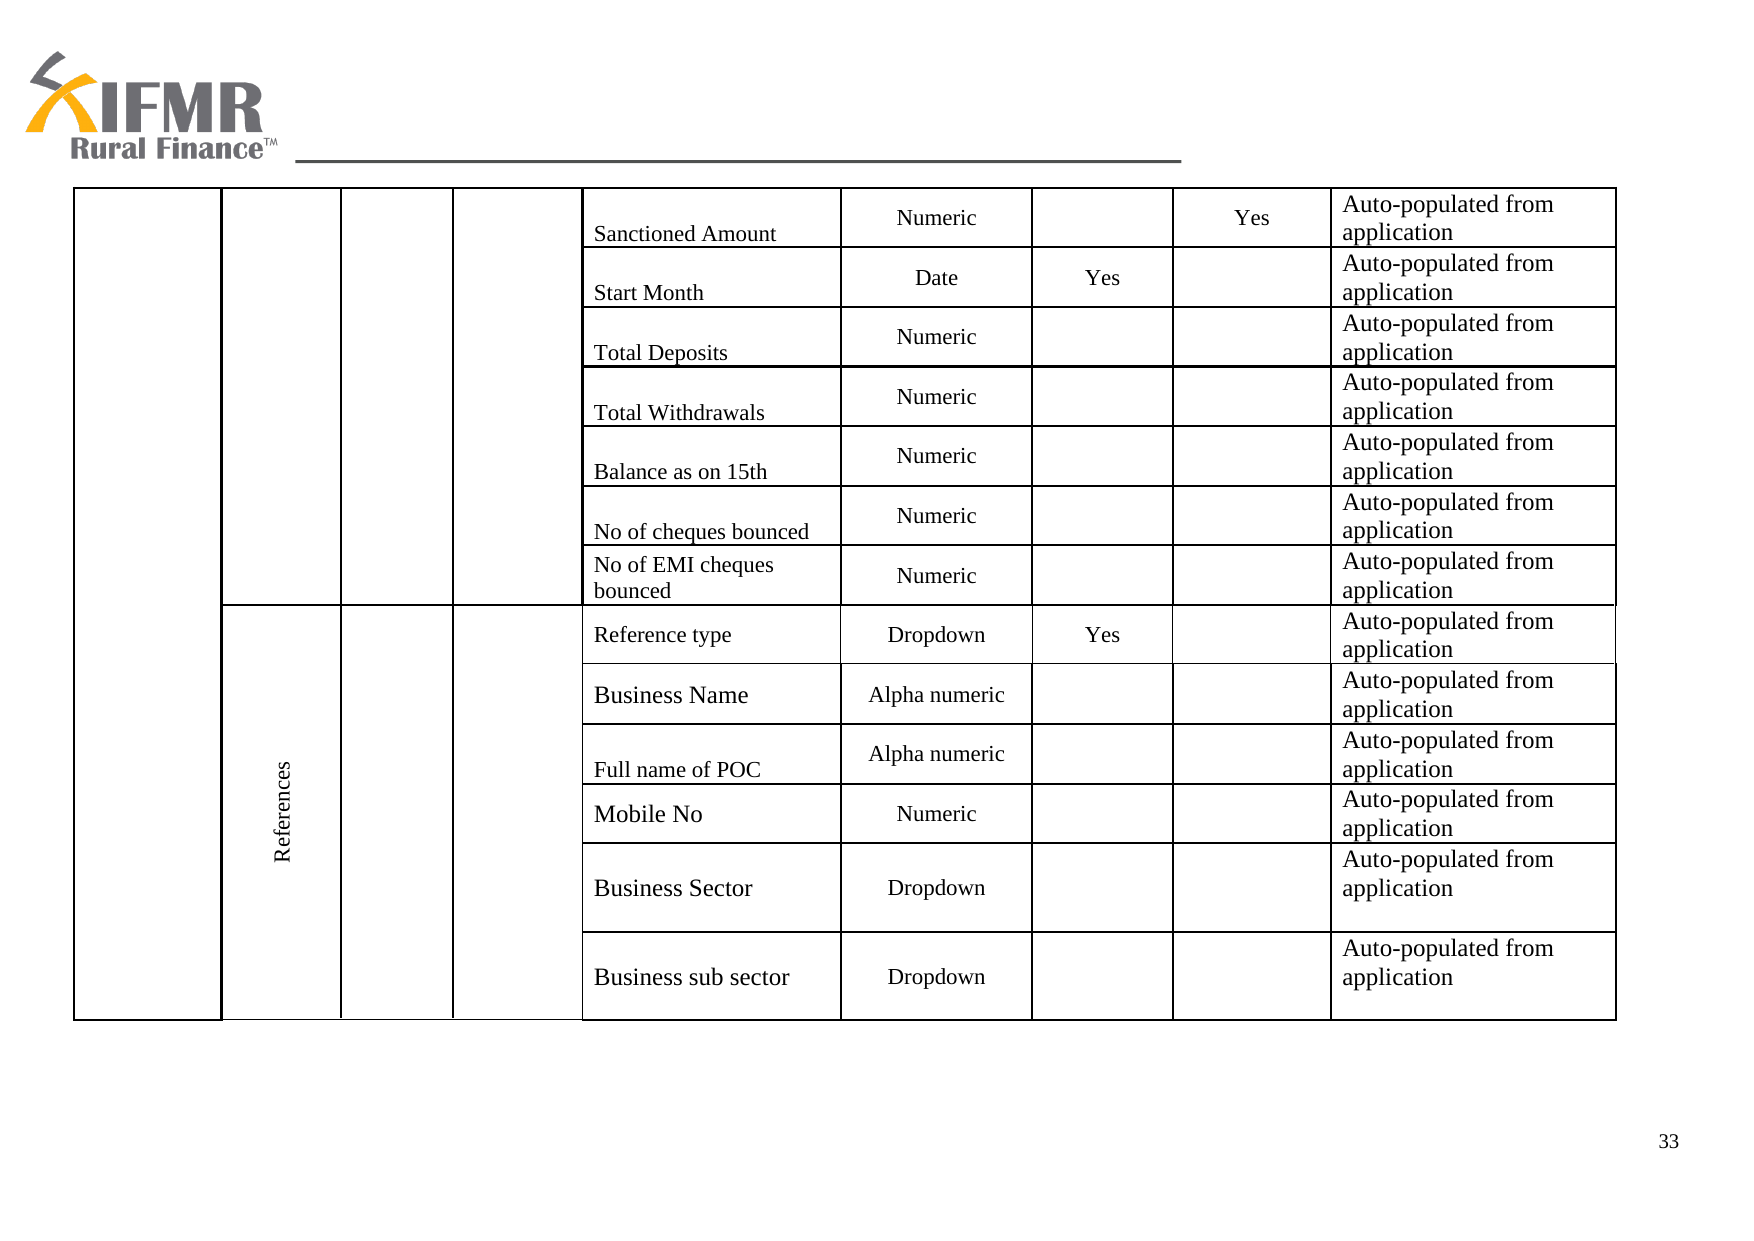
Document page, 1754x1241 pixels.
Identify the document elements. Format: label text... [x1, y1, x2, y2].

table_cell [1033, 546, 1172, 604]
table_cell Dropdown [842, 933, 1031, 1019]
table_cell Numeric [842, 487, 1031, 544]
table_cell [1173, 606, 1330, 663]
table_cell Auto-populated from application [1332, 308, 1615, 365]
table_cell Dropdown [842, 844, 1031, 931]
table_cell [1174, 487, 1330, 544]
table_cell Full name of POC [583, 725, 840, 782]
table_cell [1033, 785, 1172, 842]
table_cell Start Month [584, 248, 840, 306]
table_cell Balance as on 15th [584, 427, 840, 484]
table_cell Sanctioned Amount [584, 189, 840, 246]
table_cell Total Deposits [584, 308, 840, 365]
table_cell Numeric [842, 546, 1031, 604]
table_cell [1174, 368, 1330, 425]
table_cell [1033, 664, 1172, 723]
table_cell Auto-populated from application [1332, 933, 1615, 1019]
table_cell Auto-populated from application [1332, 663, 1615, 723]
table_cell Total Withdrawals [584, 368, 840, 425]
table_cell Numeric [842, 785, 1031, 842]
table_cell Date [842, 248, 1031, 306]
table_cell Auto-populated from application [1331, 604, 1615, 663]
table_cell Business Sector [583, 844, 840, 931]
table_cell Business Name [583, 664, 840, 723]
table_cell Auto-populated from application [1332, 427, 1615, 484]
table_cell [1033, 487, 1172, 544]
table_cell Auto-populated from application [1332, 189, 1615, 246]
table_cell Reference type [583, 606, 840, 663]
table_cell Alpha numeric [842, 725, 1031, 782]
table_cell Auto-populated from application [1332, 248, 1615, 306]
table_cell Yes [1033, 606, 1172, 663]
table_cell [1174, 308, 1330, 365]
table_cell Mobile No [583, 785, 840, 842]
table_cell [1174, 427, 1330, 484]
table_cell [1174, 785, 1330, 842]
table_cell Numeric [842, 427, 1031, 484]
table_cell [1174, 933, 1330, 1019]
table_cell [1174, 664, 1330, 723]
table_cell No of cheques bounced [584, 487, 840, 544]
table_cell [1033, 308, 1172, 365]
table_cell References [223, 606, 341, 1019]
table_cell [1174, 546, 1330, 604]
table_cell [1033, 844, 1172, 931]
table_cell No of EMI cheques bounced [584, 546, 840, 604]
picture [18, 45, 284, 166]
table_cell [453, 606, 582, 1019]
table_cell [341, 606, 453, 1019]
table_cell Business sub sector [583, 933, 840, 1019]
table_cell Numeric [842, 189, 1031, 246]
table_cell Alpha numeric [842, 664, 1031, 723]
table_cell Auto-populated from application [1332, 785, 1615, 842]
table_cell [1174, 725, 1330, 782]
table_cell Dropdown [841, 606, 1032, 663]
table_cell Auto-populated from application [1332, 844, 1615, 931]
table_cell Yes [1033, 248, 1172, 306]
table_cell Auto-populated from application [1332, 487, 1615, 544]
table_cell [1174, 844, 1330, 931]
table_cell Auto-populated from application [1332, 546, 1615, 604]
table_cell [1033, 725, 1172, 782]
table_cell Auto-populated from application [1332, 725, 1615, 782]
table_cell [1174, 248, 1330, 306]
table_cell Auto-populated from application [1332, 368, 1615, 425]
table_cell [1033, 368, 1172, 425]
table_cell [1033, 427, 1172, 484]
table_cell Numeric [842, 308, 1031, 365]
table_cell Yes [1174, 189, 1330, 246]
table_cell [1033, 189, 1172, 246]
table_cell Numeric [842, 368, 1031, 425]
table_cell [1033, 933, 1172, 1019]
